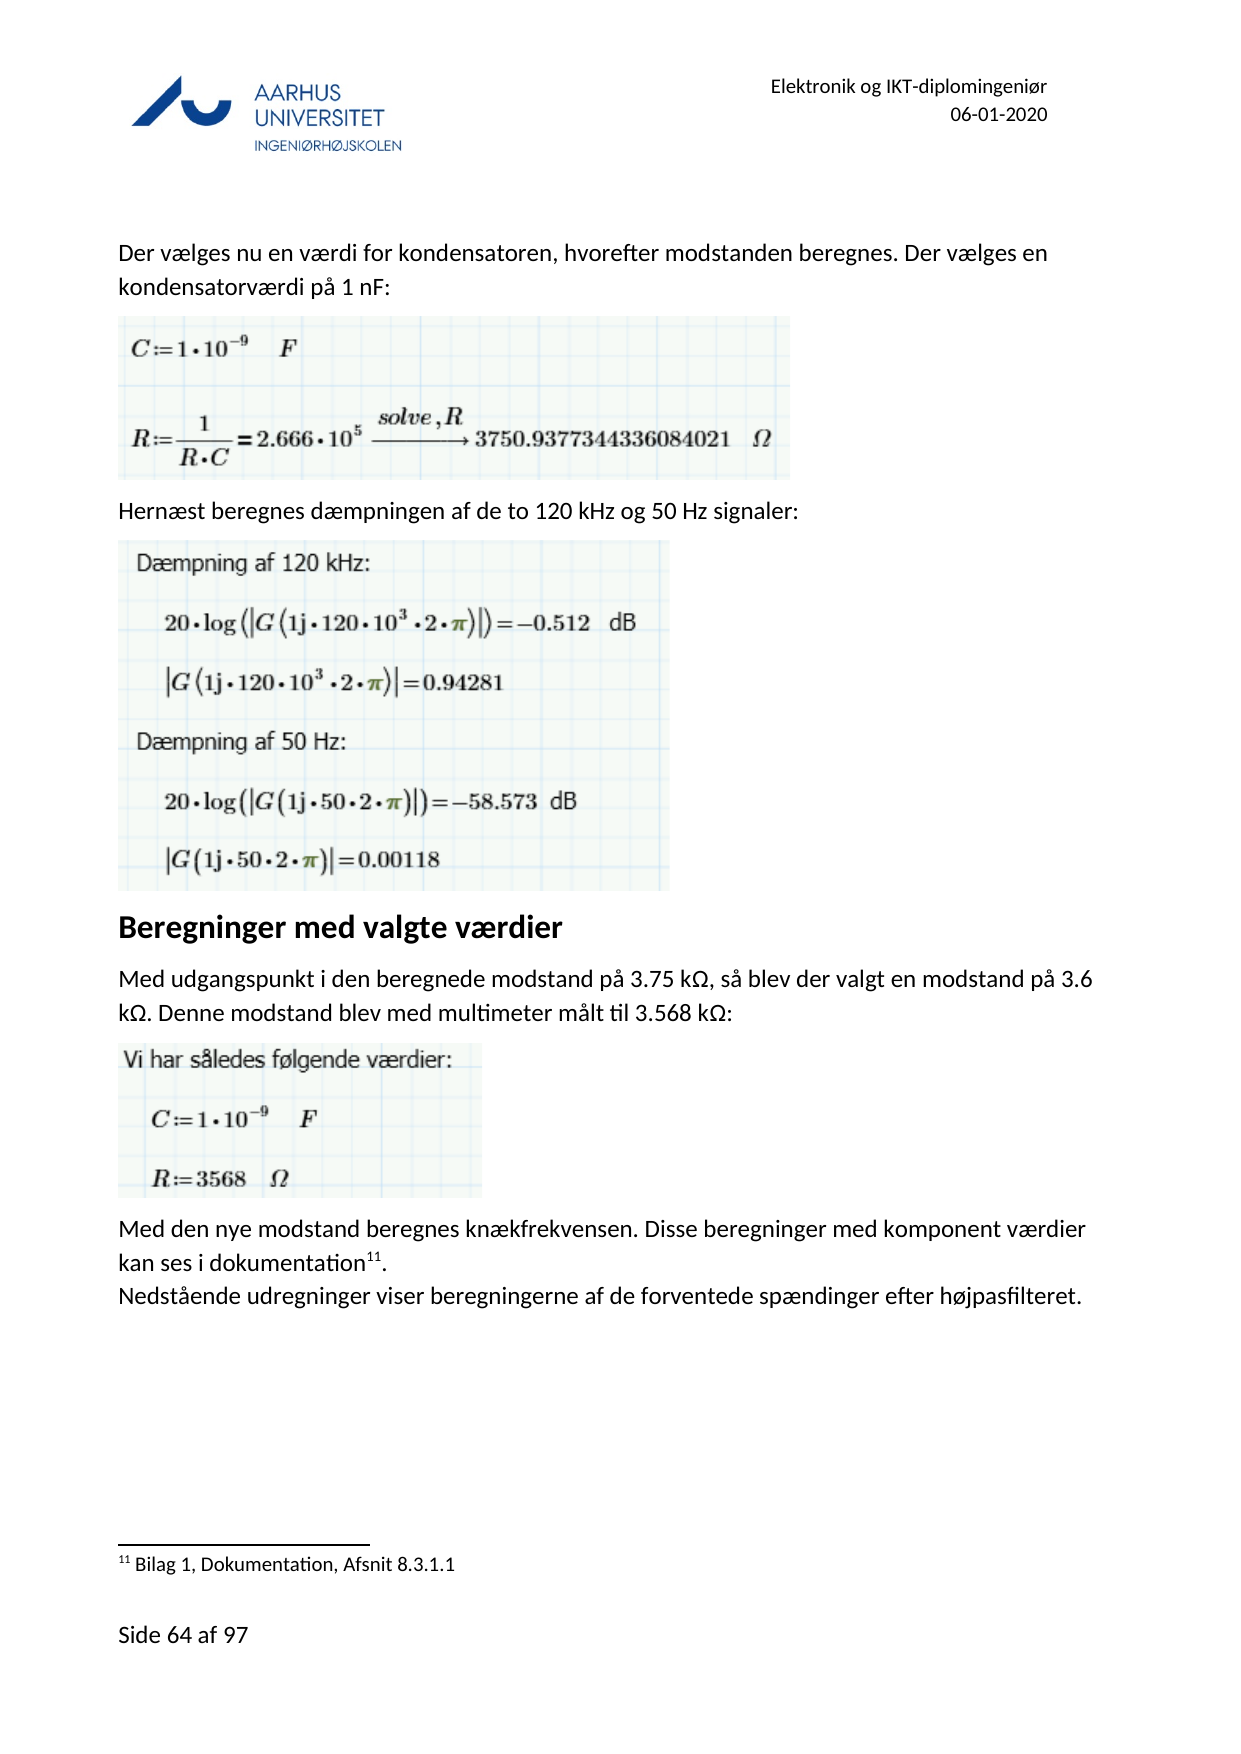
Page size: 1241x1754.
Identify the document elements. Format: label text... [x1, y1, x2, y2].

text Der vælges nu en værdi for kondensatoren, hvorefter modstanden beregnes. Der vælges en kondensatorværdi på 1 nF: [118, 237, 1122, 301]
text Hernæst beregnes dæmpningen af de to 120 kHz og 50 Hz signaler: [118, 495, 1122, 525]
picture [118, 540, 670, 891]
picture [118, 316, 790, 480]
picture [118, 1043, 483, 1198]
text Beregninger med valgte værdier [118, 906, 1122, 947]
text Med udgangspunkt i den beregnede modstand på 3.75 kΩ, så blev der valgt en modstand på 3.6 kΩ. Denne modstand blev med multimeter målt til 3.568 kΩ: [118, 964, 1122, 1028]
text Med den nye modstand beregnes knækfrekvensen. Disse beregninger med komponent værdier kan ses i dokumentation. Nedstående udregninger viser beregningerne af de forventede spændinger efter højpasfilteret. [118, 1213, 1122, 1311]
picture [129, 73, 432, 156]
